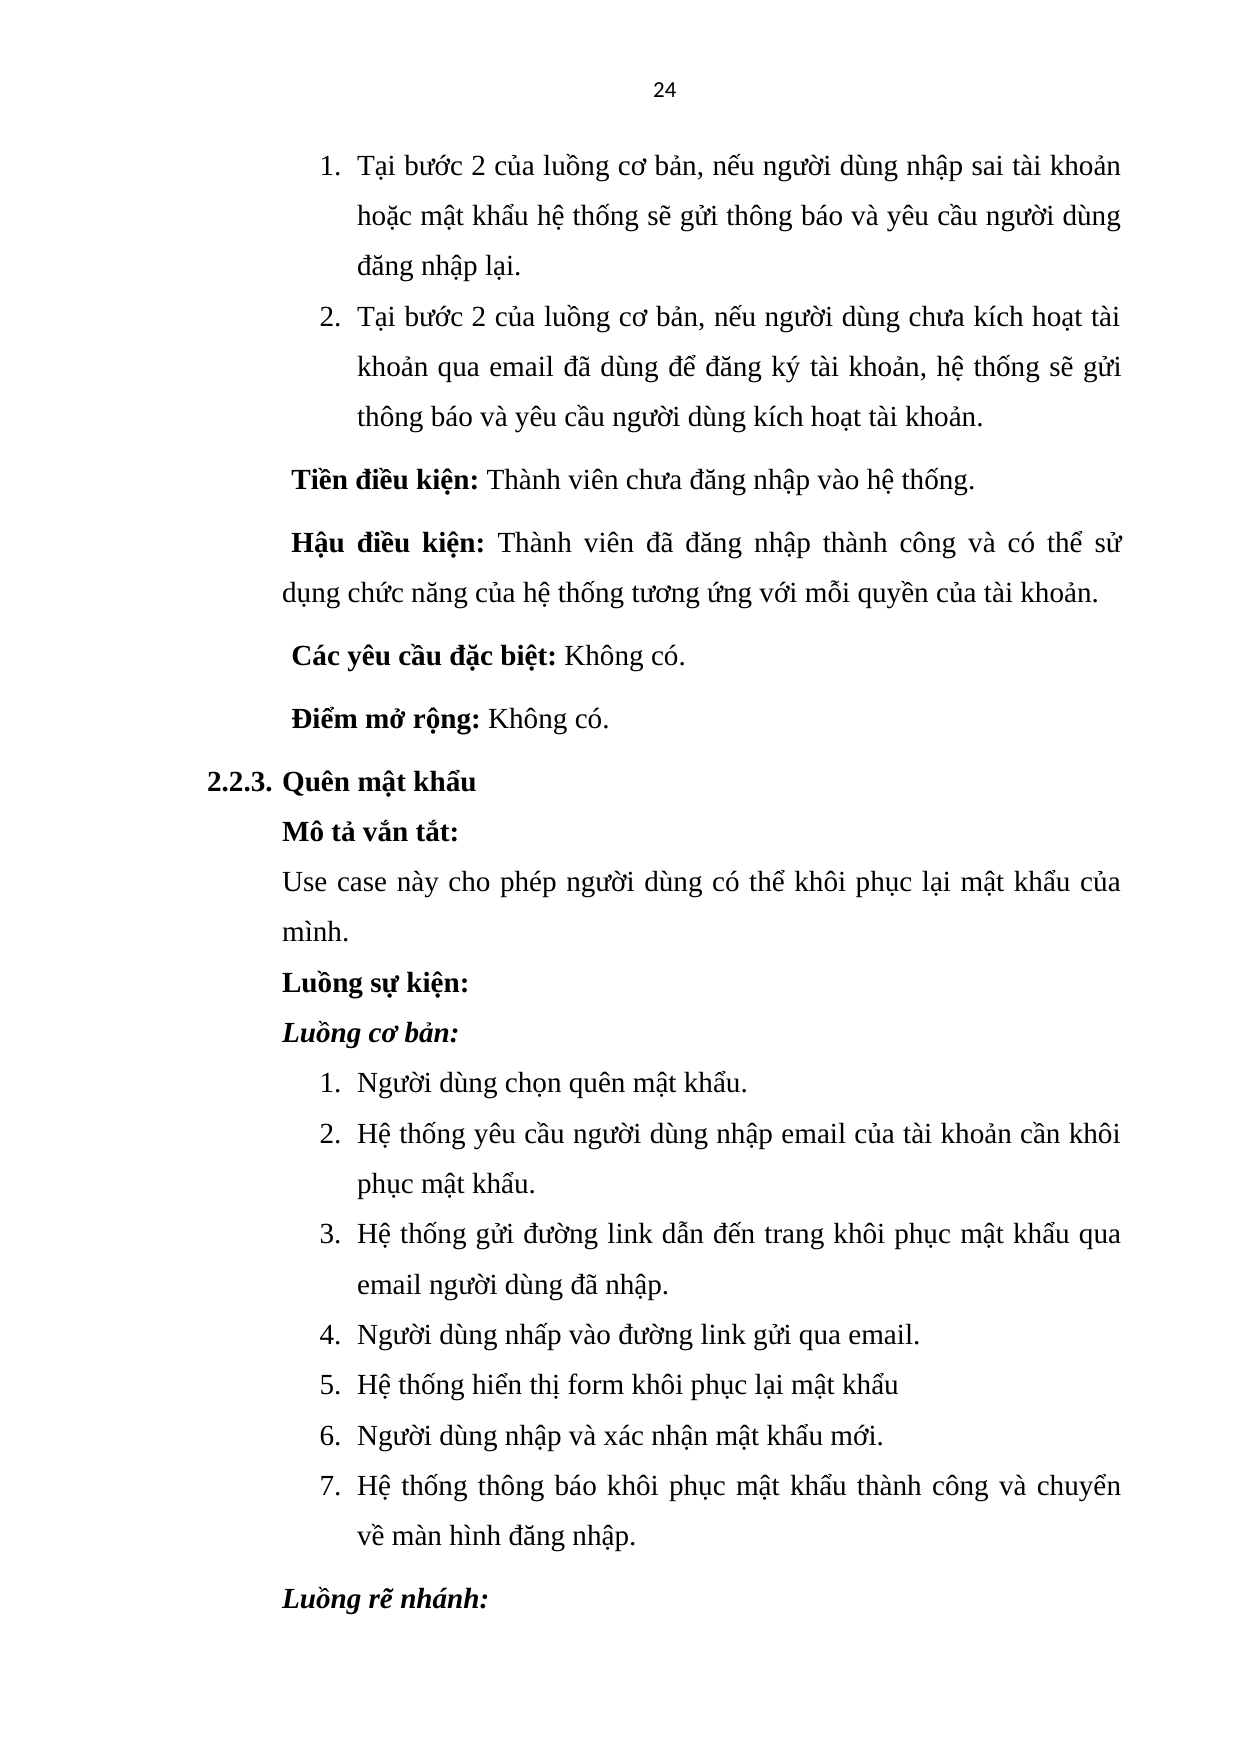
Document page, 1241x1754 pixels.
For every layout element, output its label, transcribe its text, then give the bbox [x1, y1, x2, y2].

list Người dùng nhập và xác nhận mật khẩu mới. [319, 1418, 1122, 1451]
list Hệ thống thông báo khôi phục mật khẩu thành công và chuyển về màn hình đăng nhập. [319, 1468, 1122, 1552]
list Tại bước 2 của luồng cơ bản, nếu người dùng chưa kích hoạt tài khoản qua email đã dùng để đăng ký tài khoản, hệ thống sẽ gửi thông báo và yêu cầu người dùng kích hoạt tài khoản. [319, 299, 1122, 433]
text Điểm mở rộng: Không có. [282, 701, 1122, 734]
list Luồng cơ bản: [282, 1015, 1122, 1049]
list Hệ thống hiển thị form khôi phục lại mật khẩu [319, 1367, 1122, 1401]
text Hậu điều kiện: Thành viên đã đăng nhập thành công và có thể sử dụng chức năng của hệ thống tương ứng với mỗi quyền của tài khoản. [282, 525, 1122, 609]
list Người dùng chọn quên mật khẩu. [319, 1066, 1122, 1099]
list Hệ thống gửi đường link dẫn đến trang khôi phục mật khẩu qua email người dùng đã nhập. [319, 1216, 1122, 1300]
text Các yêu cầu đặc biệt: Không có. [282, 638, 1122, 672]
text Tiền điều kiện: Thành viên chưa đăng nhập vào hệ thống. [282, 462, 1122, 496]
list Luồng sự kiện: [282, 965, 1122, 998]
list Người dùng nhấp vào đường link gửi qua email. [319, 1317, 1122, 1351]
list Mô tả vắn tắt: [282, 814, 1122, 847]
text Luồng rẽ nhánh: [282, 1581, 1122, 1615]
list Quên mật khẩu [207, 764, 1122, 797]
list Use case này cho phép người dùng có thể khôi phục lại mật khẩu của mình. [282, 864, 1122, 948]
list Hệ thống yêu cầu người dùng nhập email của tài khoản cần khôi phục mật khẩu. [319, 1116, 1122, 1200]
list Tại bước 2 của luồng cơ bản, nếu người dùng nhập sai tài khoản hoặc mật khẩu hệ thống sẽ gửi thông báo và yêu cầu người dùng đăng nhập lại. [319, 148, 1122, 282]
